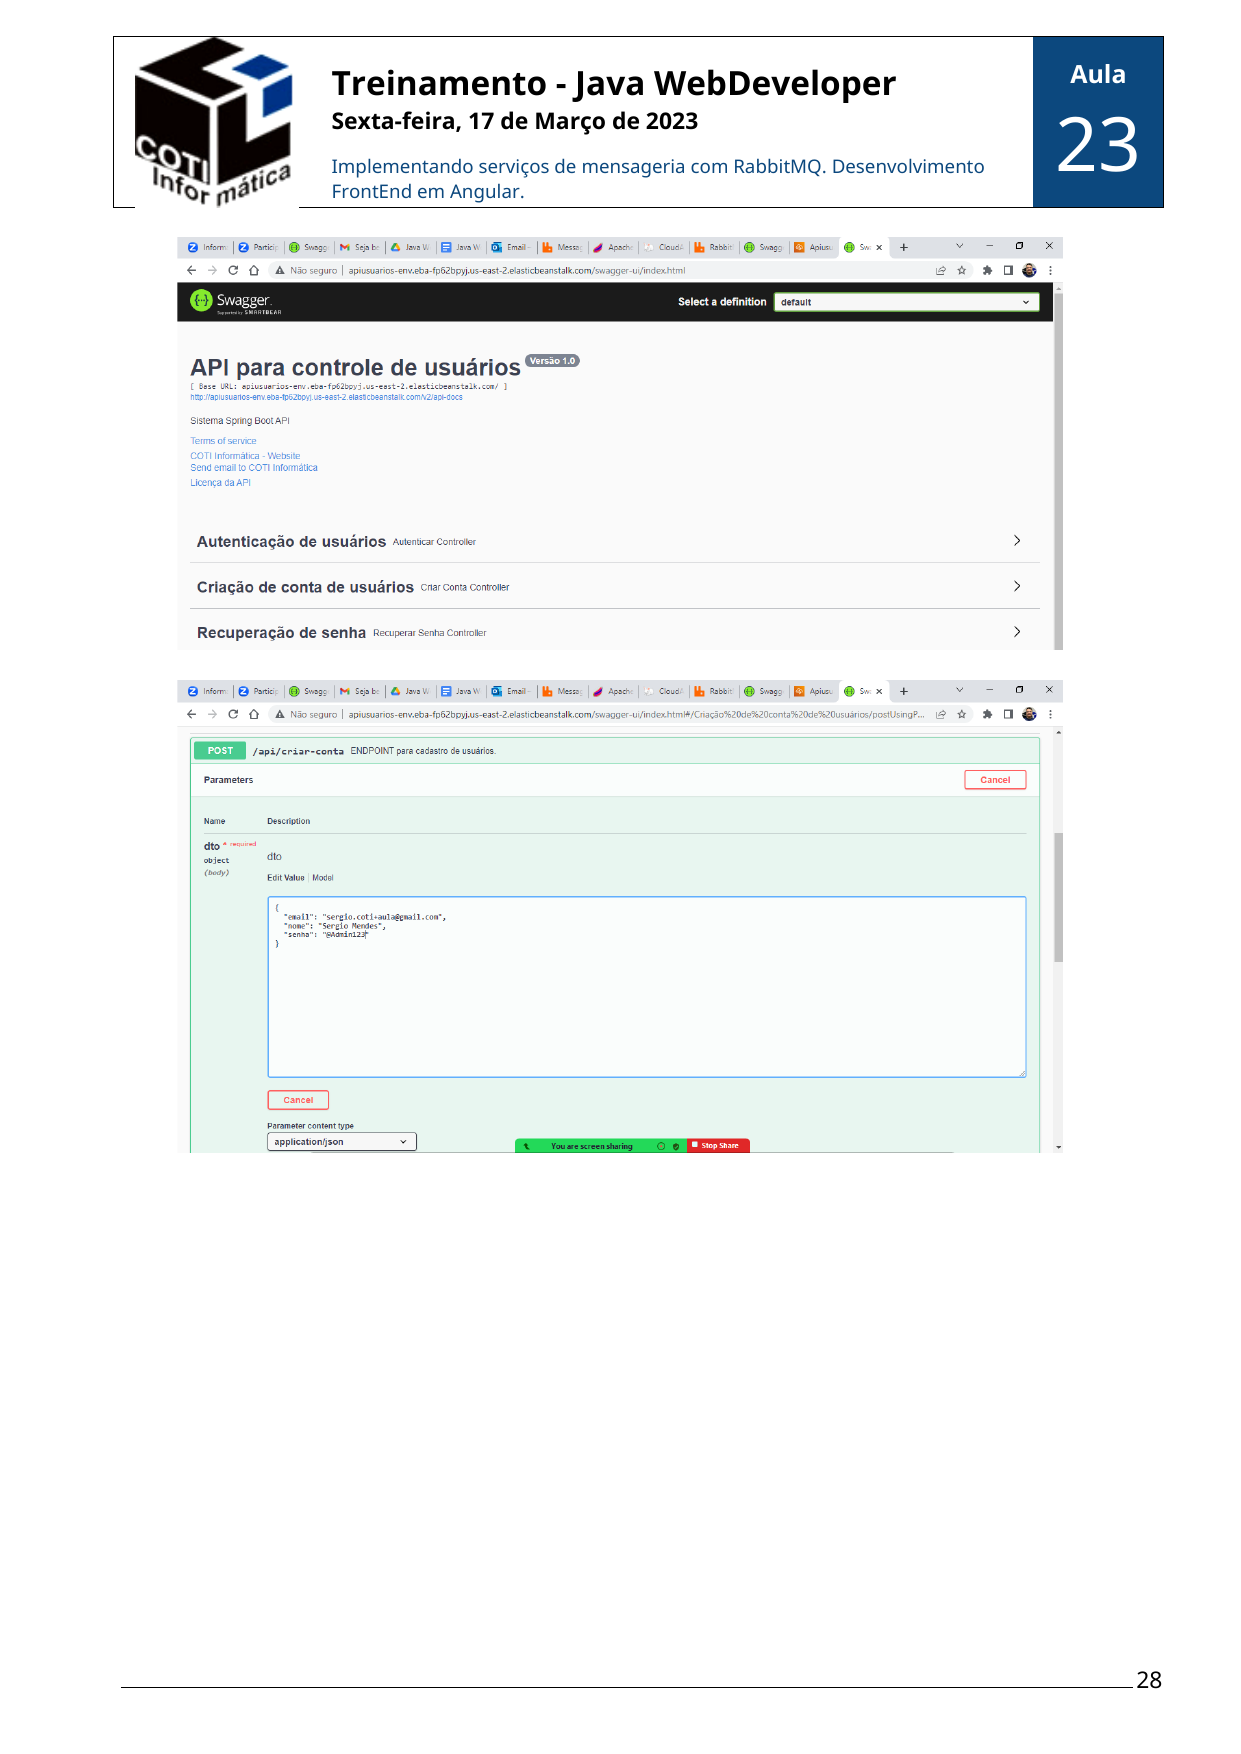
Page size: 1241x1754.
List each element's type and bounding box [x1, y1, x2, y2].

picture [177, 680, 1063, 1153]
picture [177, 237, 1063, 650]
